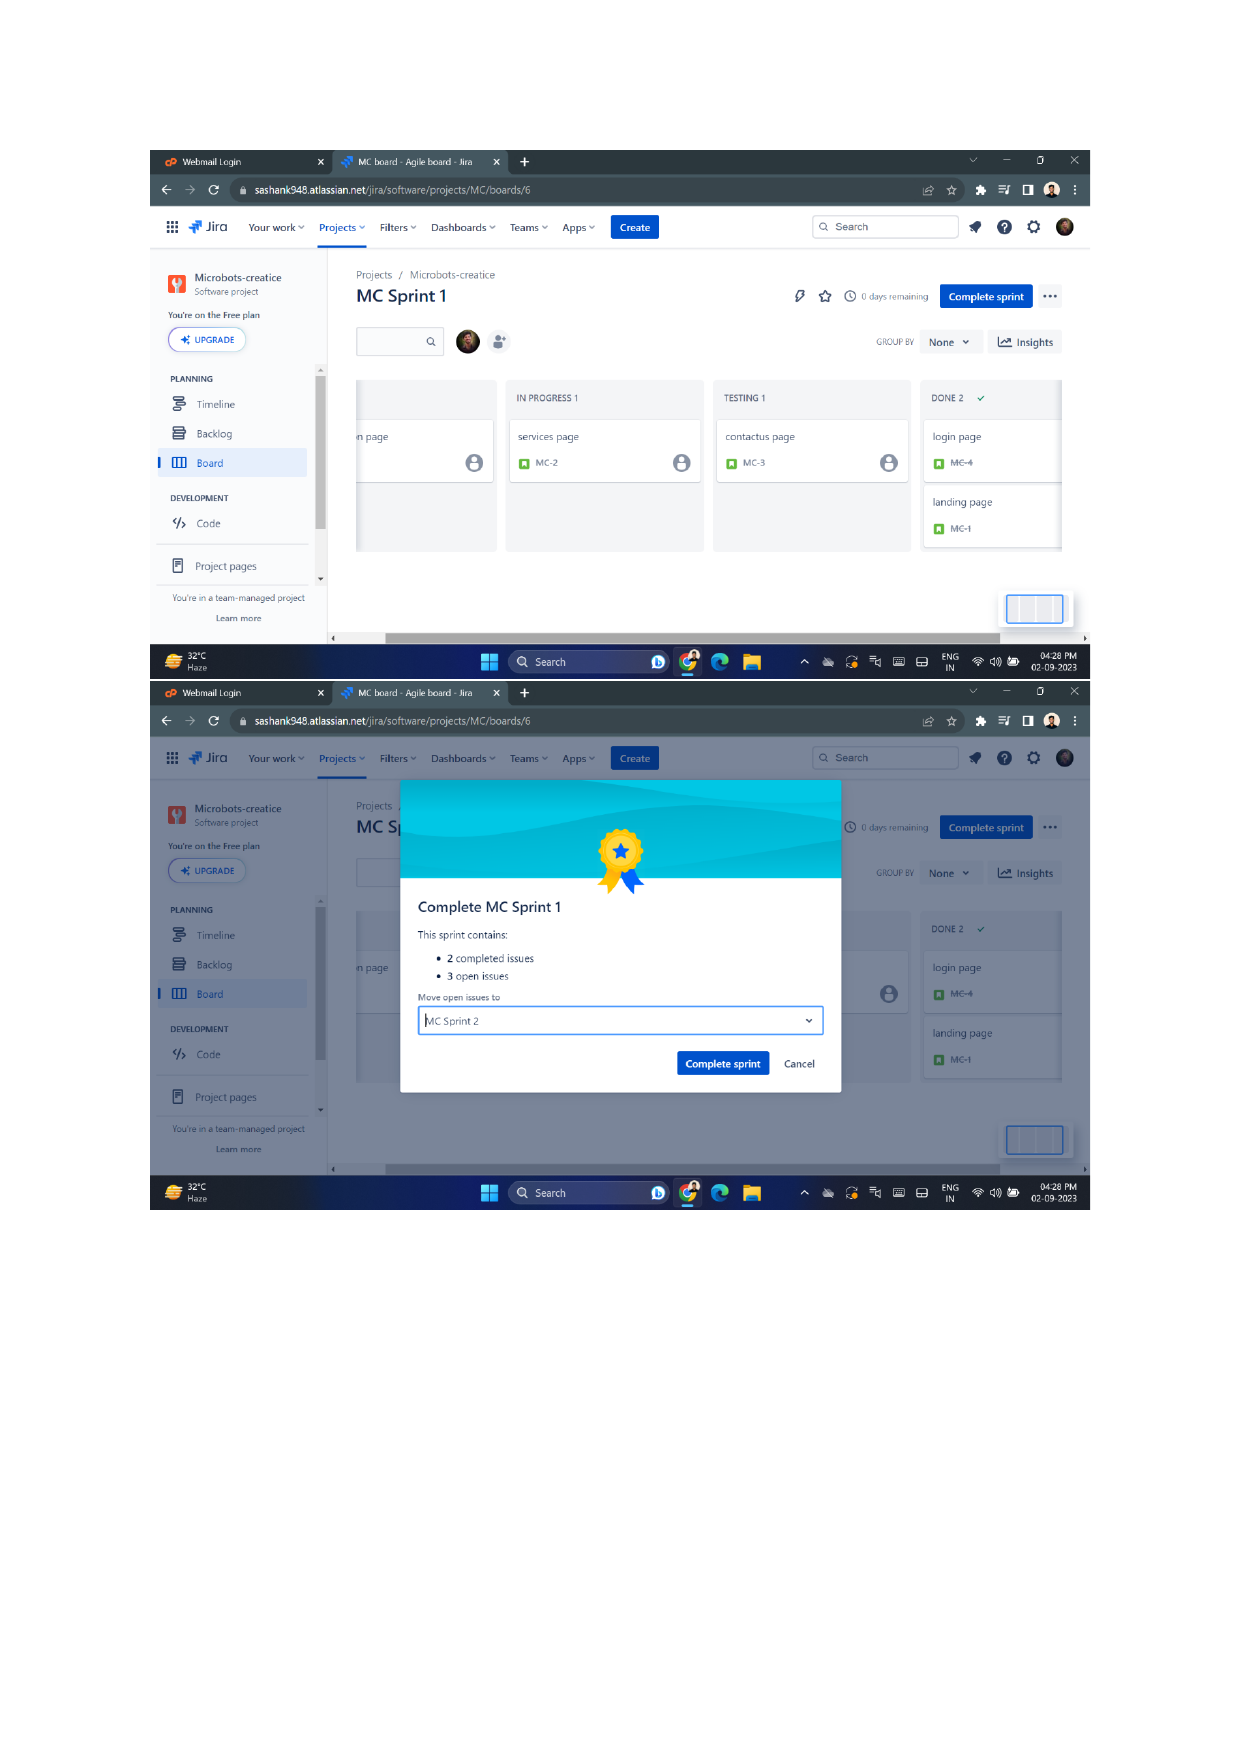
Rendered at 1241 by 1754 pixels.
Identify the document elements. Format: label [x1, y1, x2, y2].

picture [150, 681, 1091, 1210]
picture [150, 150, 1091, 679]
